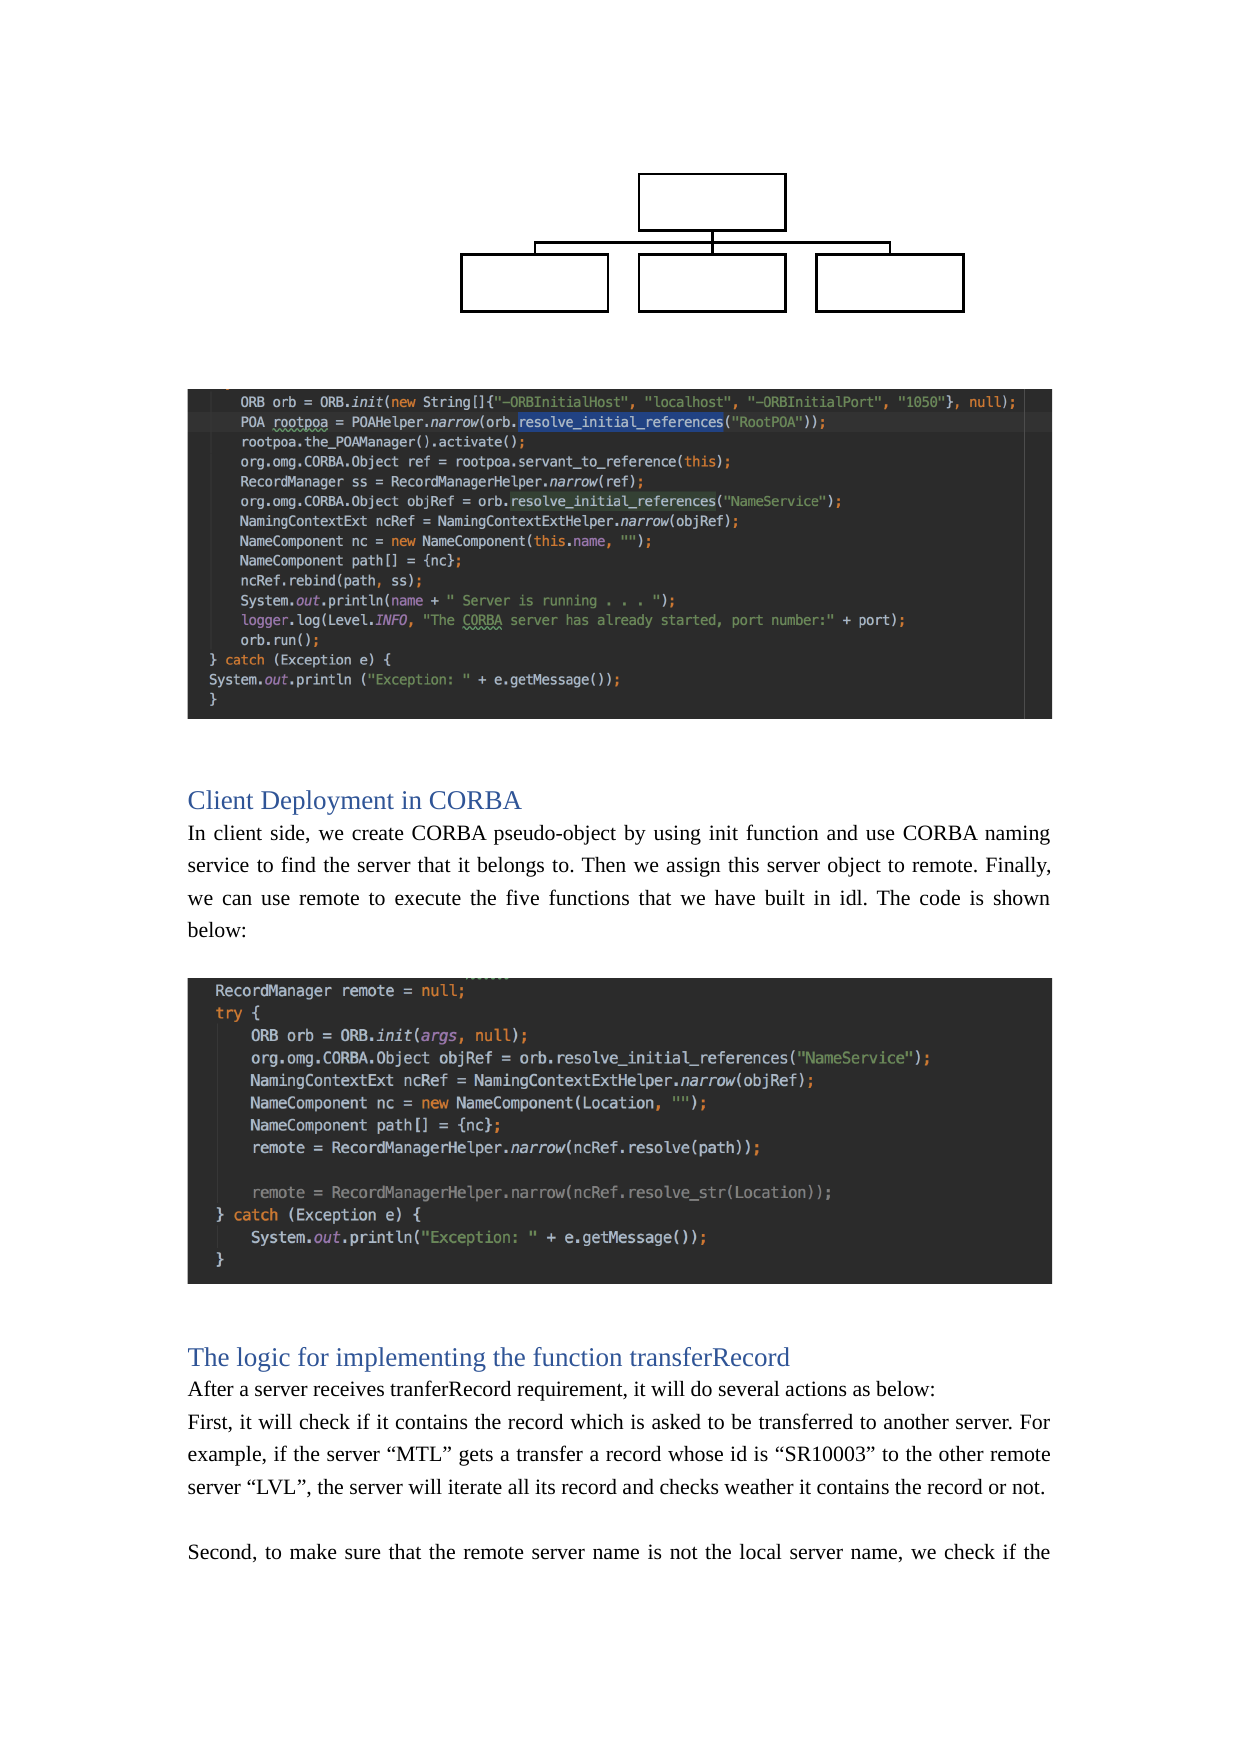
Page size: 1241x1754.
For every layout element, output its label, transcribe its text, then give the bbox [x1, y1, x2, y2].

picture [187, 978, 1053, 1284]
picture [187, 389, 1053, 719]
subtitle Client Deployment in CORBA [187, 784, 1053, 816]
text First, it will check if it contains the record which is asked to be transferred to another server. For example, if the server “MTL” gets a transfer a record whose id is “SR10003” to the other remote server “LVL”, the server will iterate all its record and checks weather it contains the record or not. [187, 1405, 1053, 1503]
text After a server receives tranferRecord requirement, it will do several actions as below: [187, 1373, 1053, 1405]
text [187, 1535, 1053, 1568]
subtitle The logic for implementing the function transferRecord [187, 1340, 1053, 1373]
text In client side, we create CORBA pseudo-object by using init function and use CORBA naming service to find the server that it belongs to. Then we assign this server object to remote. Finally, we can use remote to execute the five functions that we have built in idl. The code is shown below: [187, 816, 1053, 946]
